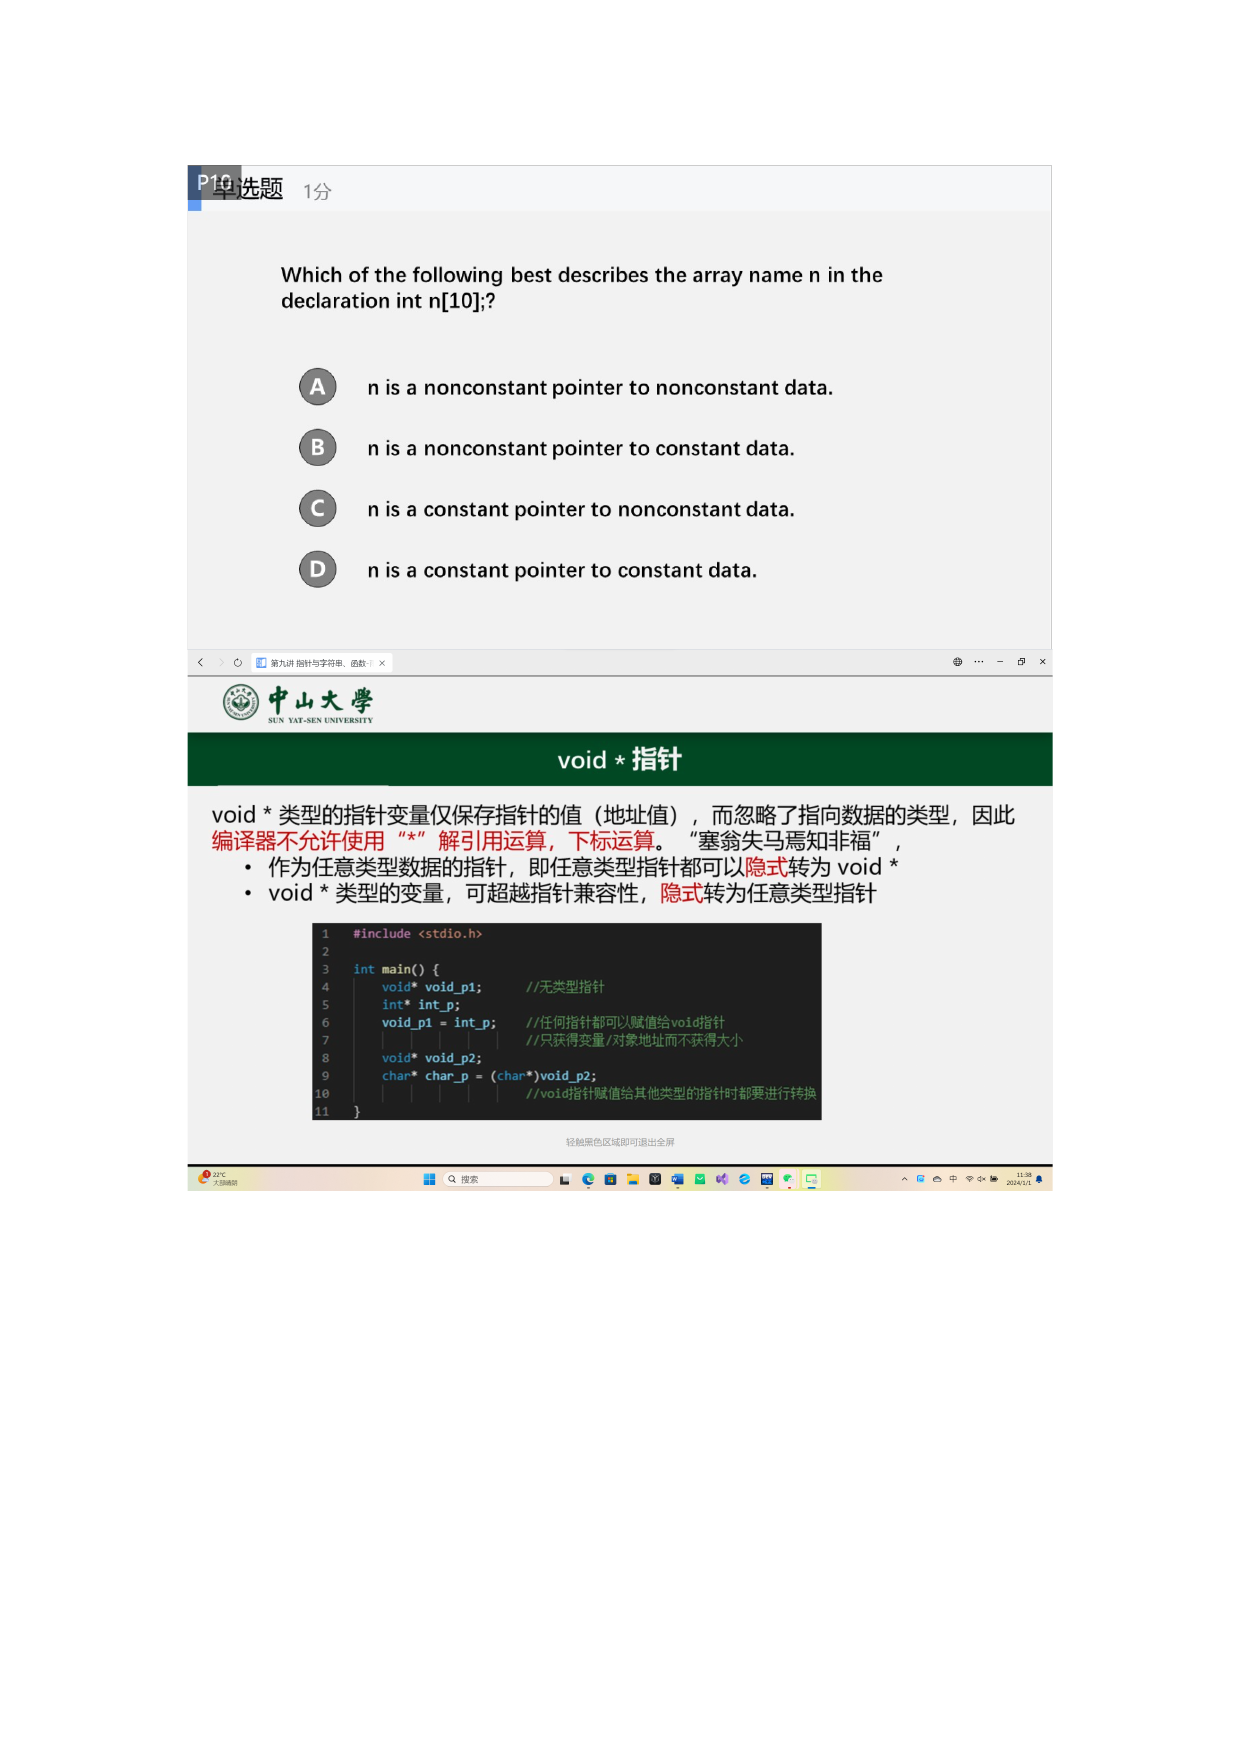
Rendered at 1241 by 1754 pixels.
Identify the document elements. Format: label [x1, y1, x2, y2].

picture [187, 162, 1053, 1191]
